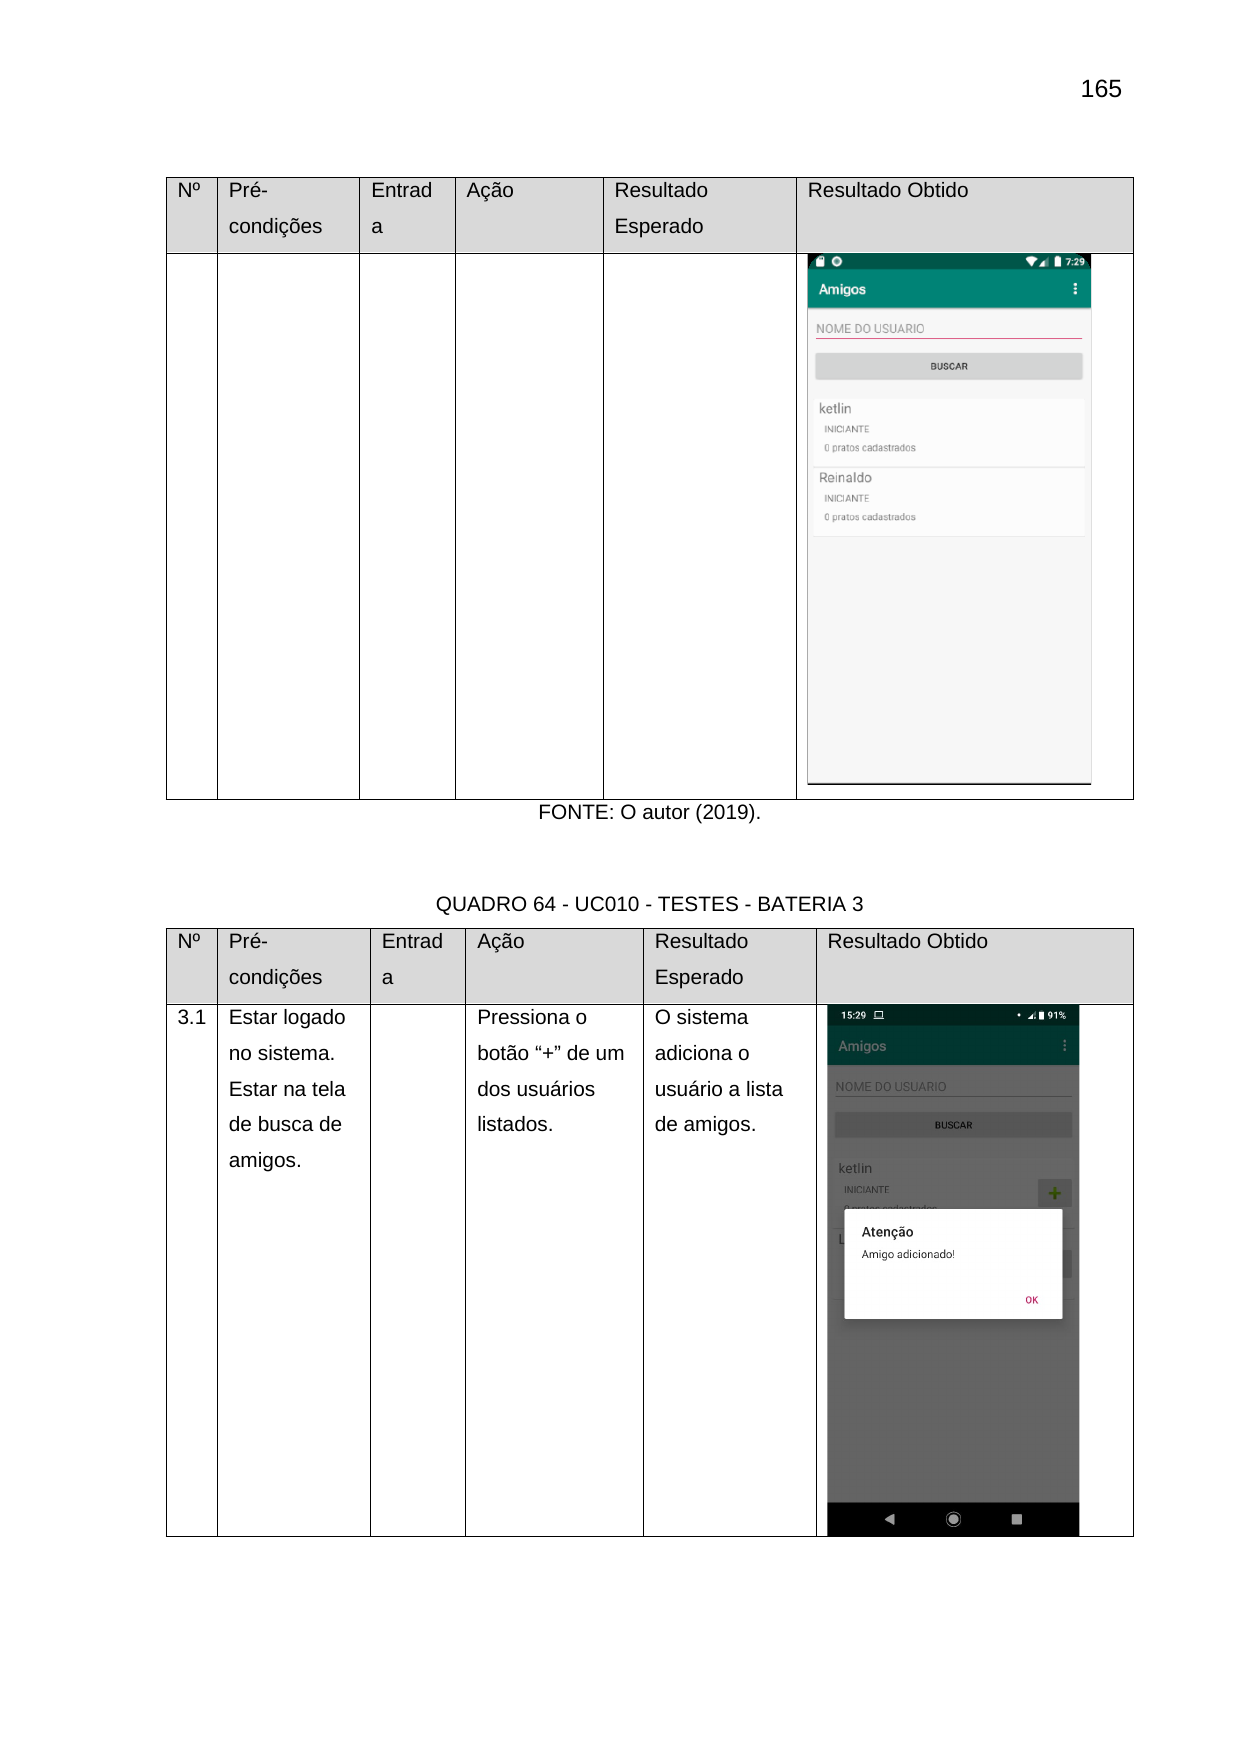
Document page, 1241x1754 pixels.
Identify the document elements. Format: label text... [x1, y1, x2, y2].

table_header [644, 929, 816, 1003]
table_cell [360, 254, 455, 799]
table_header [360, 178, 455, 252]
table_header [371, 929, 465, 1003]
text FONTE: O autor (2019). [177, 800, 1122, 824]
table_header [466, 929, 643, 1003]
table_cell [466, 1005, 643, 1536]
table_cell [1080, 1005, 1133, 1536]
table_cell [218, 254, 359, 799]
picture [807, 253, 1092, 785]
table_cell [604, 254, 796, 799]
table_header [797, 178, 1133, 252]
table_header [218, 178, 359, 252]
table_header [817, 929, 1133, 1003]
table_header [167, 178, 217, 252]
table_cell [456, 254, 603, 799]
text QUADRO 64 - UC010 - TESTES - BATERIA 3 [177, 892, 1122, 916]
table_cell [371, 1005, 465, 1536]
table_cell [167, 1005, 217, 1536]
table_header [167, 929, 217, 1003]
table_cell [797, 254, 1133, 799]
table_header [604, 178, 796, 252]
picture [827, 1004, 1080, 1536]
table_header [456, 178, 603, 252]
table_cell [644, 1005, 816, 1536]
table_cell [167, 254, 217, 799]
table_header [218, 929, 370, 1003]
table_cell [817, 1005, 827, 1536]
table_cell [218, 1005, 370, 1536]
